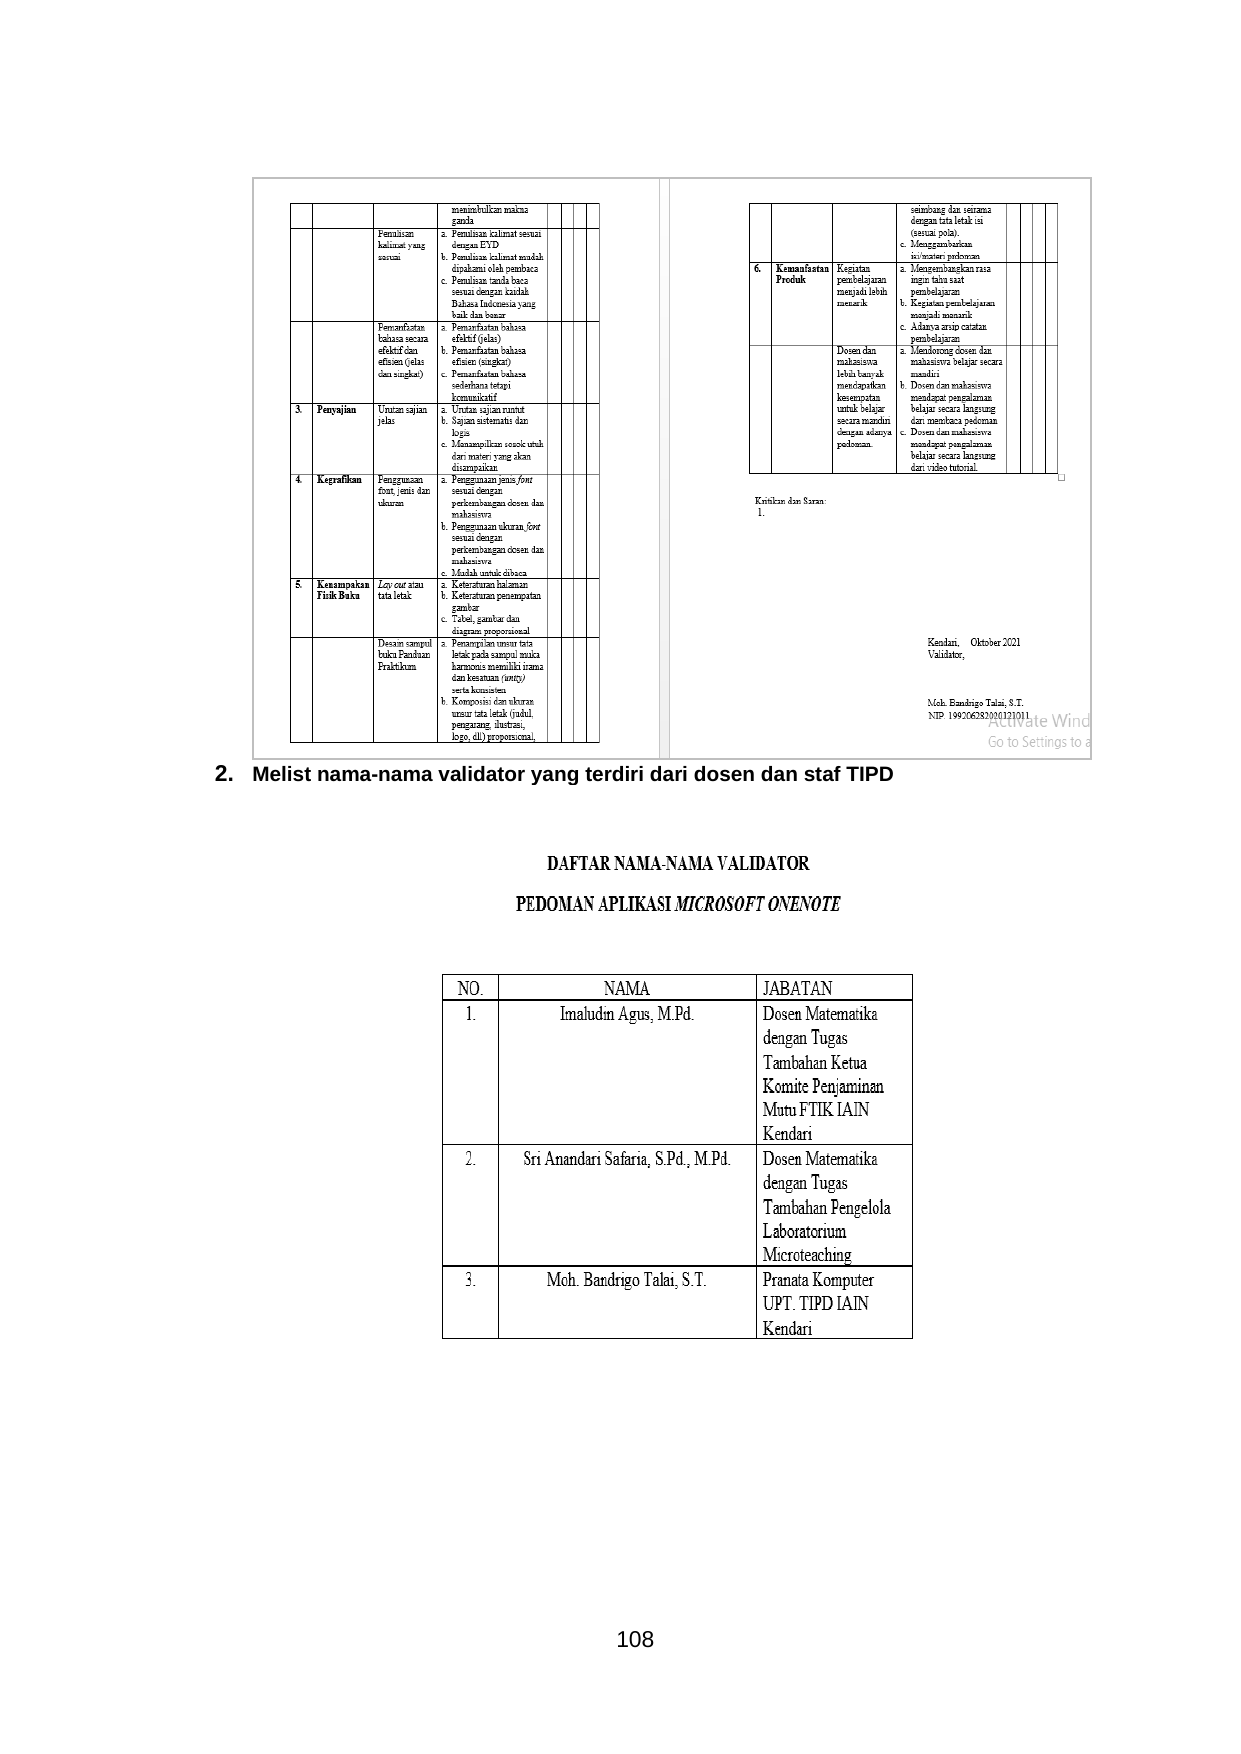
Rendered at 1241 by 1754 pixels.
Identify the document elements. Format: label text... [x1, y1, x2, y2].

picture [335, 785, 1010, 1437]
picture [254, 179, 1090, 758]
list Melist nama-nama validator yang terdiri dari dosen dan staf TIPD [214, 759, 1093, 786]
